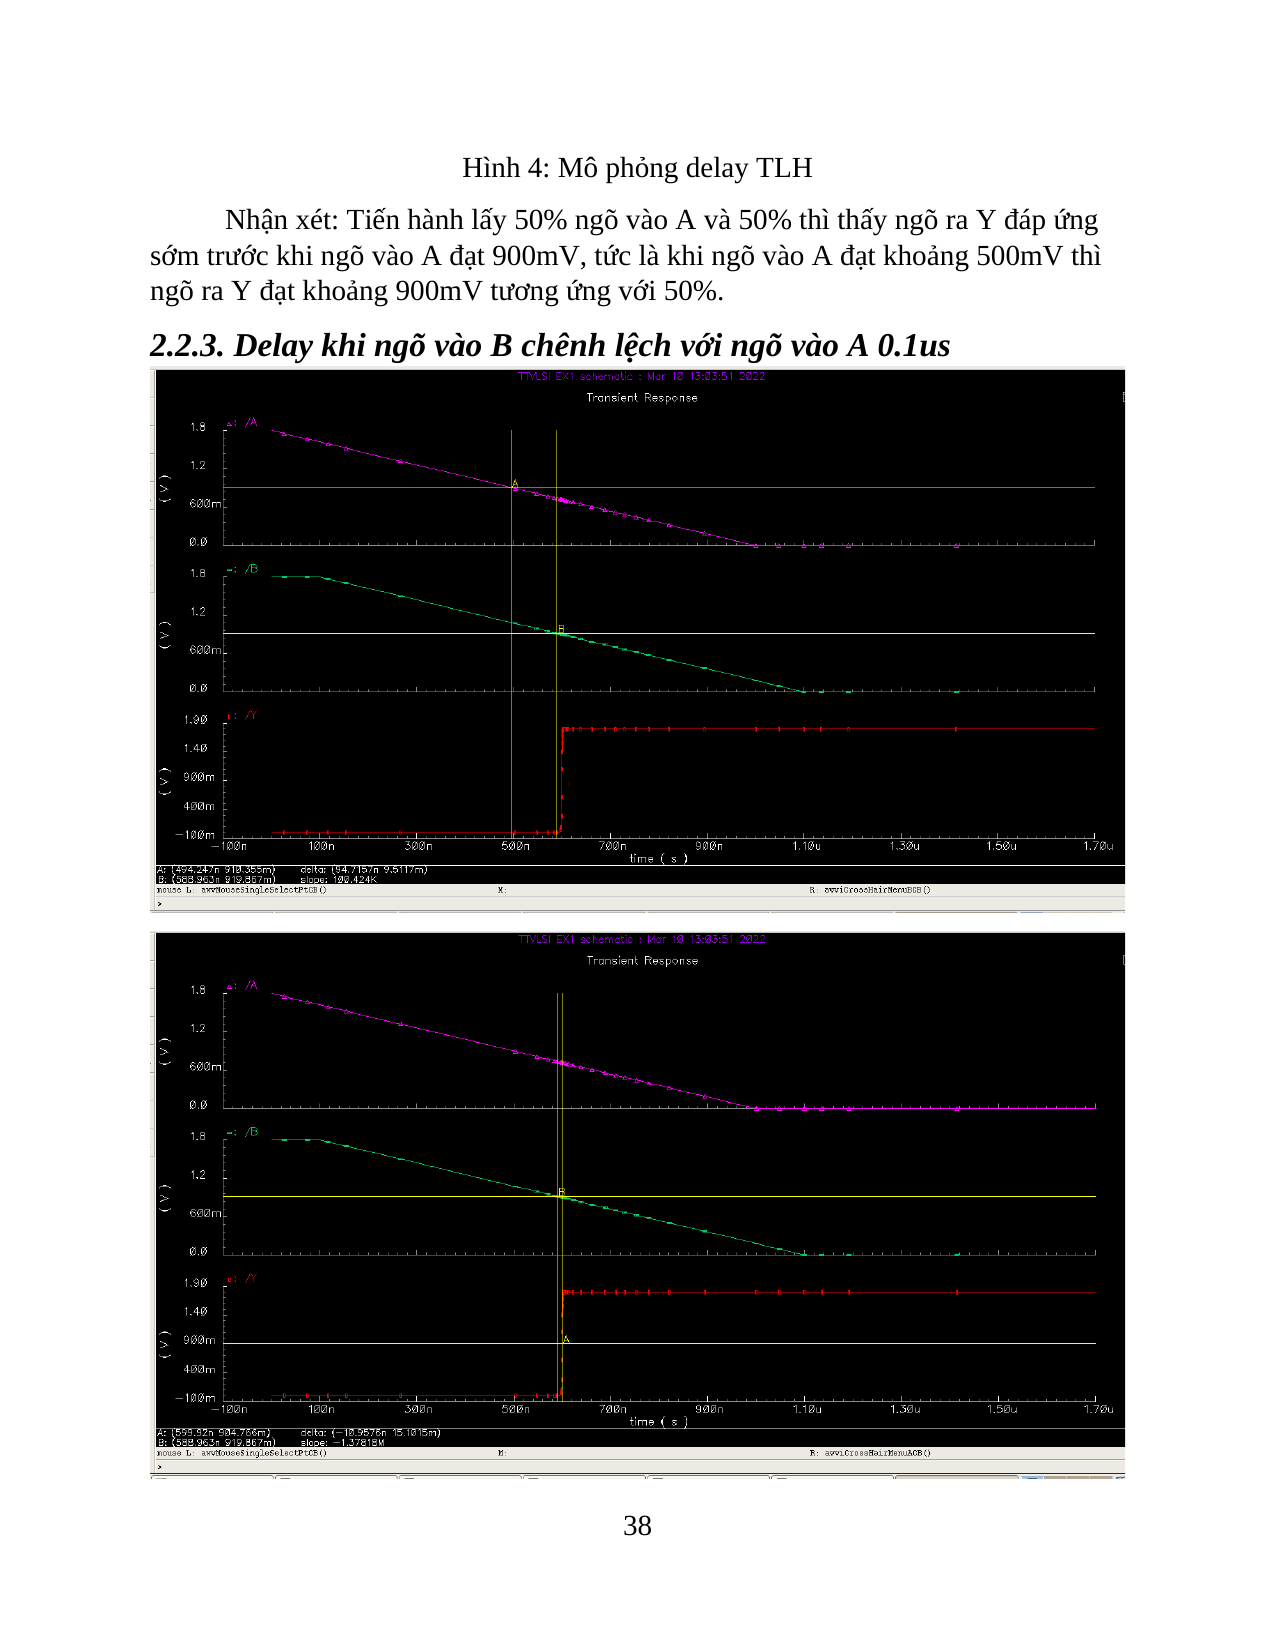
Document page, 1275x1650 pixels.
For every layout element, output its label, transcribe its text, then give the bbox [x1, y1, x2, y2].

subtitle 2.2.3. Delay khi ngõ vào B chênh lệch với ngõ vào A 0.1us [150, 325, 1125, 364]
picture [150, 931, 1125, 1479]
text Hình 4: Mô phỏng delay TLH [150, 150, 1125, 183]
text Nhận xét: Tiến hành lấy 50% ngõ vào A và 50% thì thấy ngõ ra Y đáp ứng sớm trước khi ngõ vào A đạt 900mV, tức là khi ngõ vào A đạt khoảng 500mV thì ngõ ra Y đạt khoảng 900mV tương ứng với 50%. [150, 202, 1125, 307]
picture [150, 366, 1125, 913]
